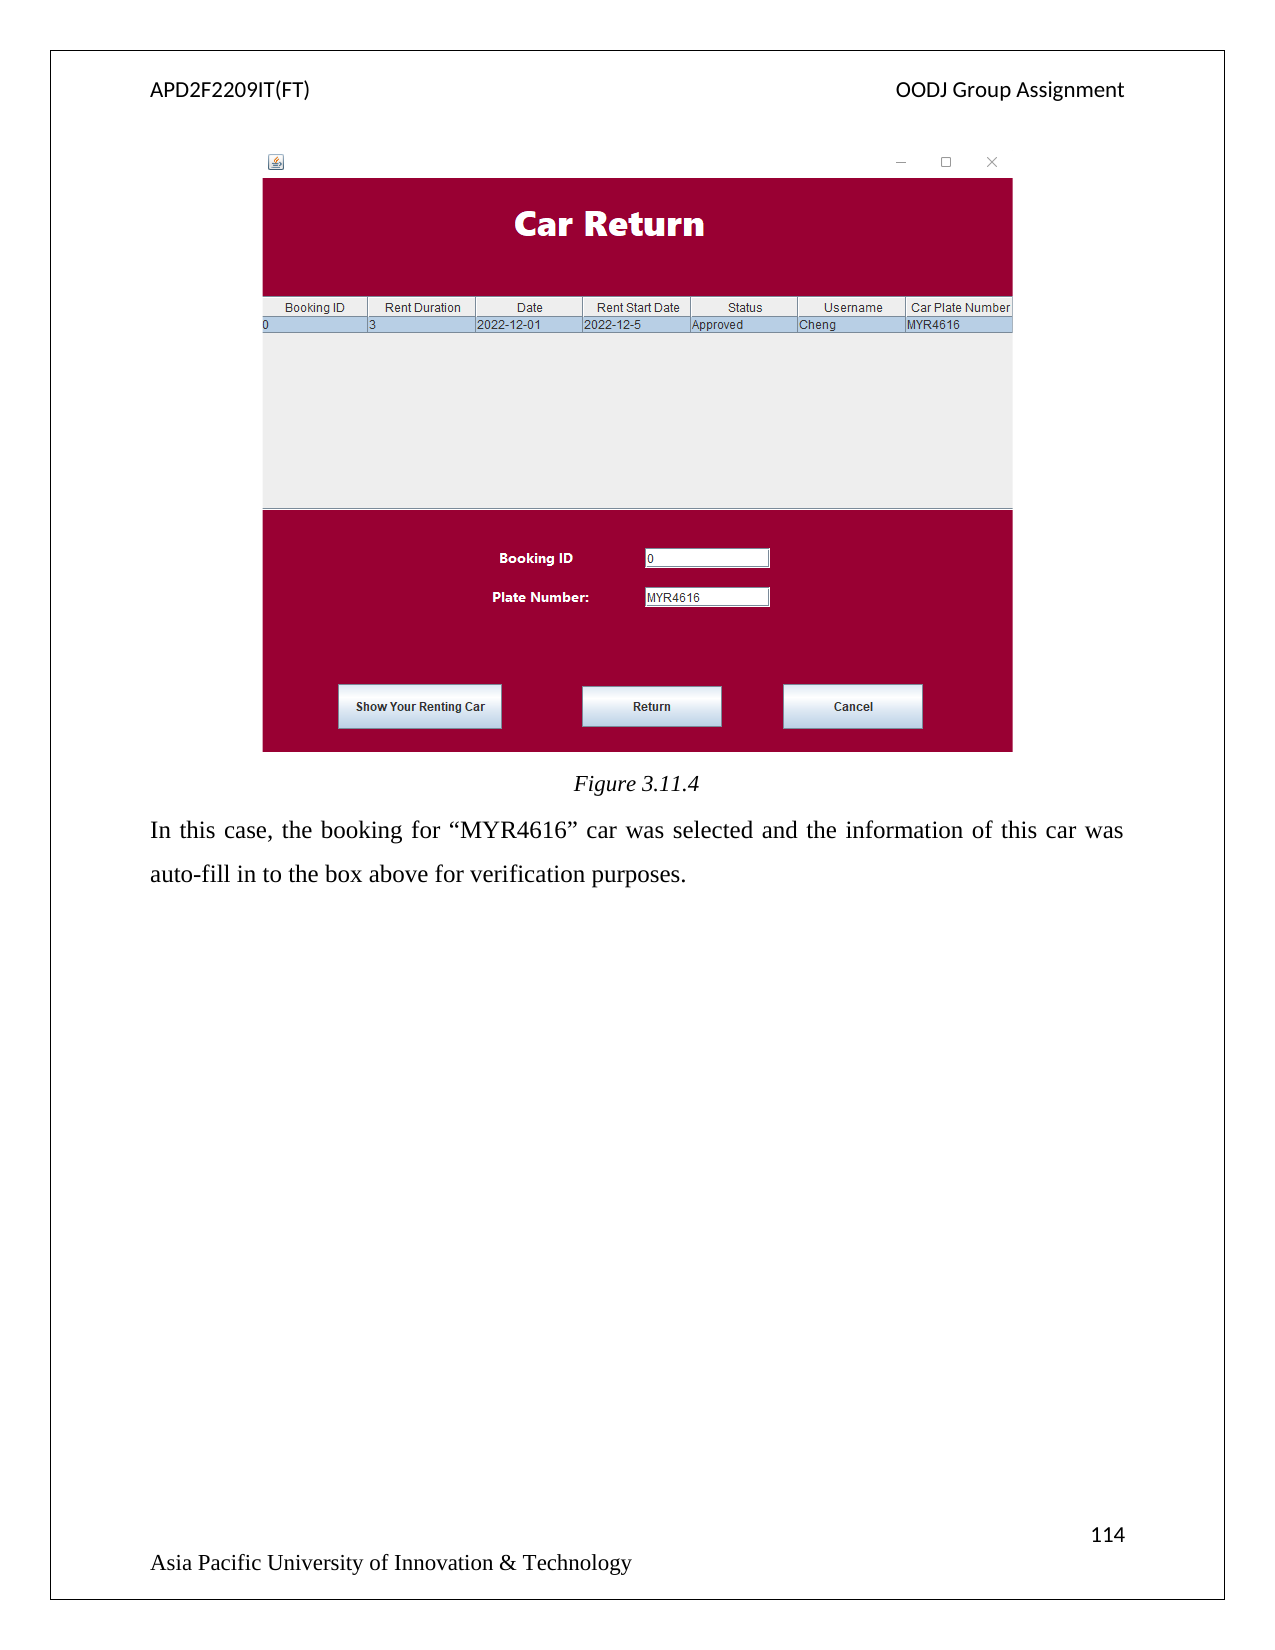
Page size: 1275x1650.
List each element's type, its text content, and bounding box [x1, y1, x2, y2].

text Figure 3.11.4 [150, 770, 1125, 797]
text In this case, the booking for “MYR4616” car was selected and the information of this car was auto-fill in to the box above for verification purposes. [150, 816, 1125, 887]
picture [262, 150, 1013, 752]
